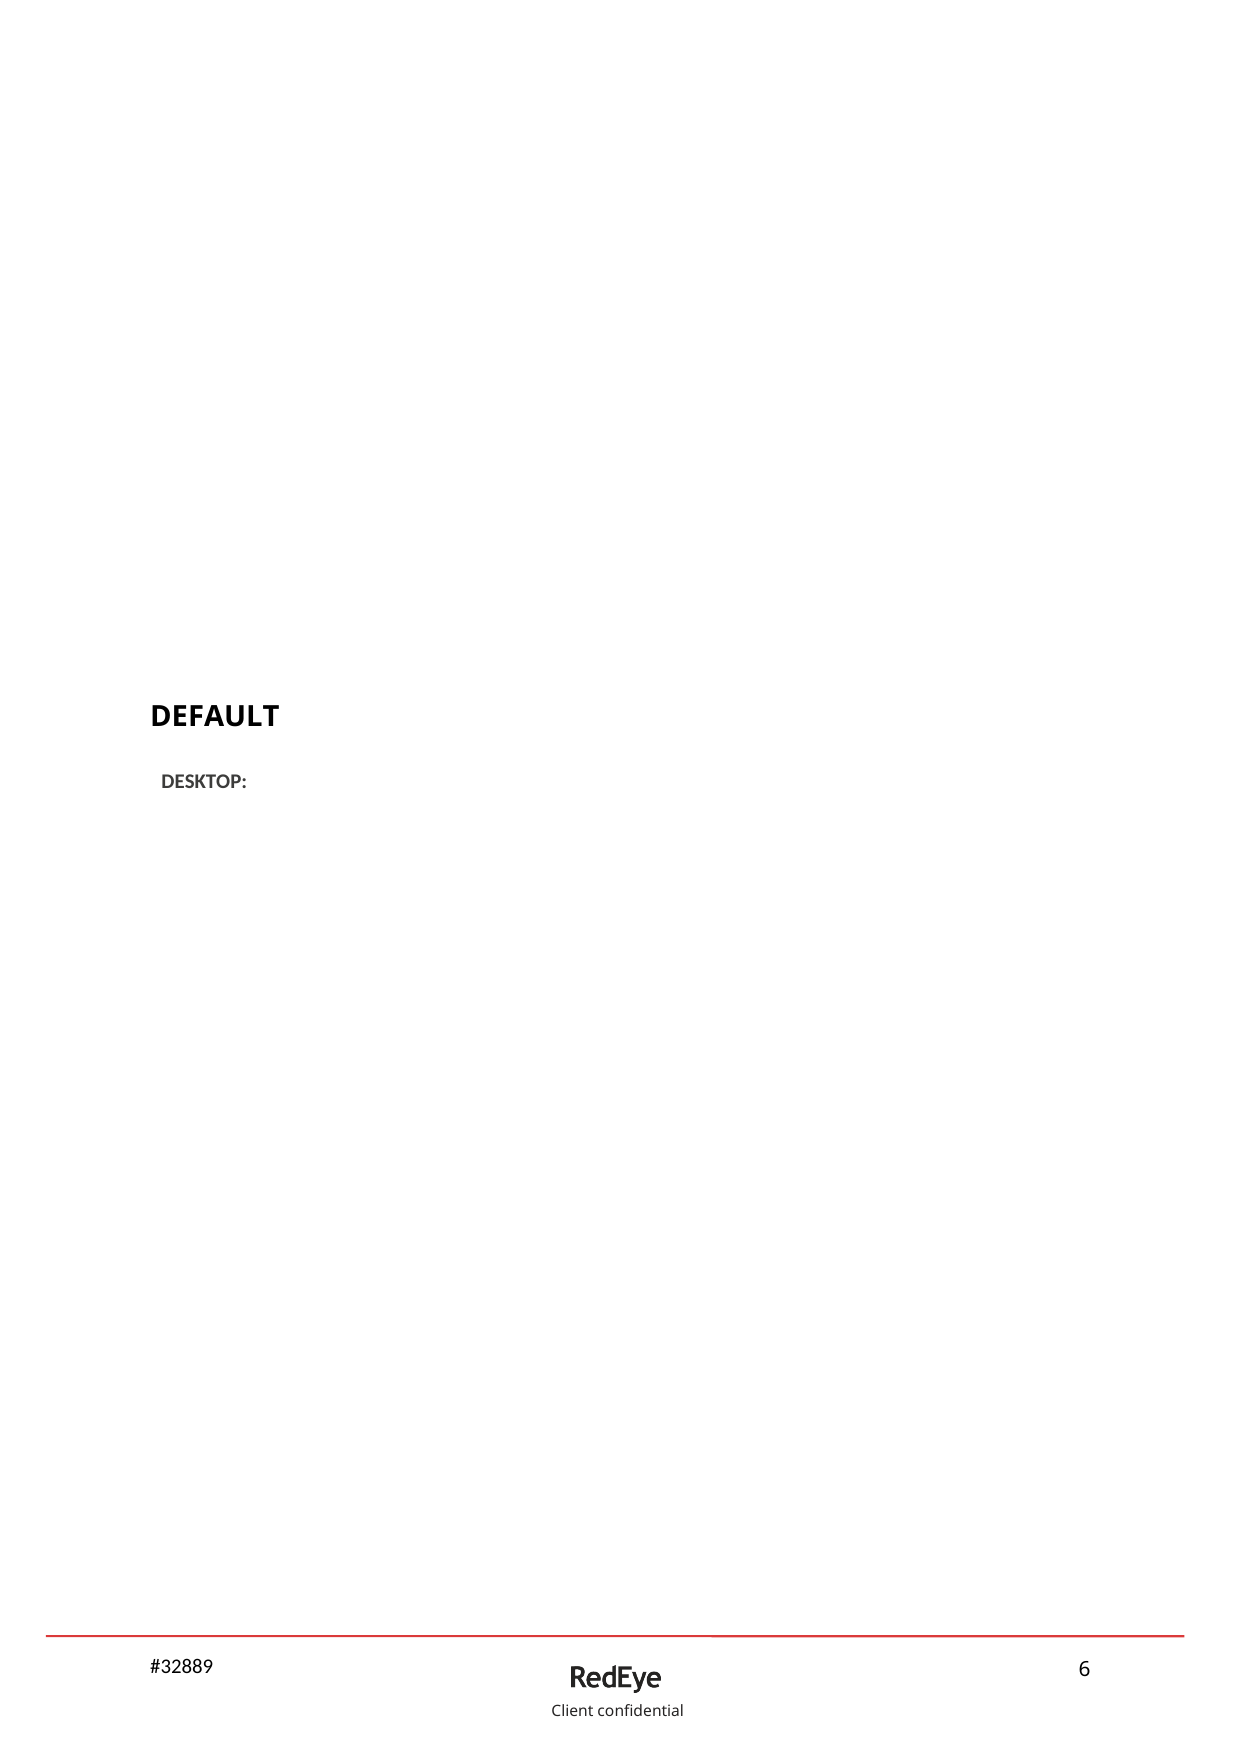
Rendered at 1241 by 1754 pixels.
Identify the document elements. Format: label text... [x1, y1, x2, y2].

table_header DESKTOP: [150, 769, 749, 1134]
picture [571, 1665, 661, 1693]
text DEFAULT [150, 695, 1090, 735]
